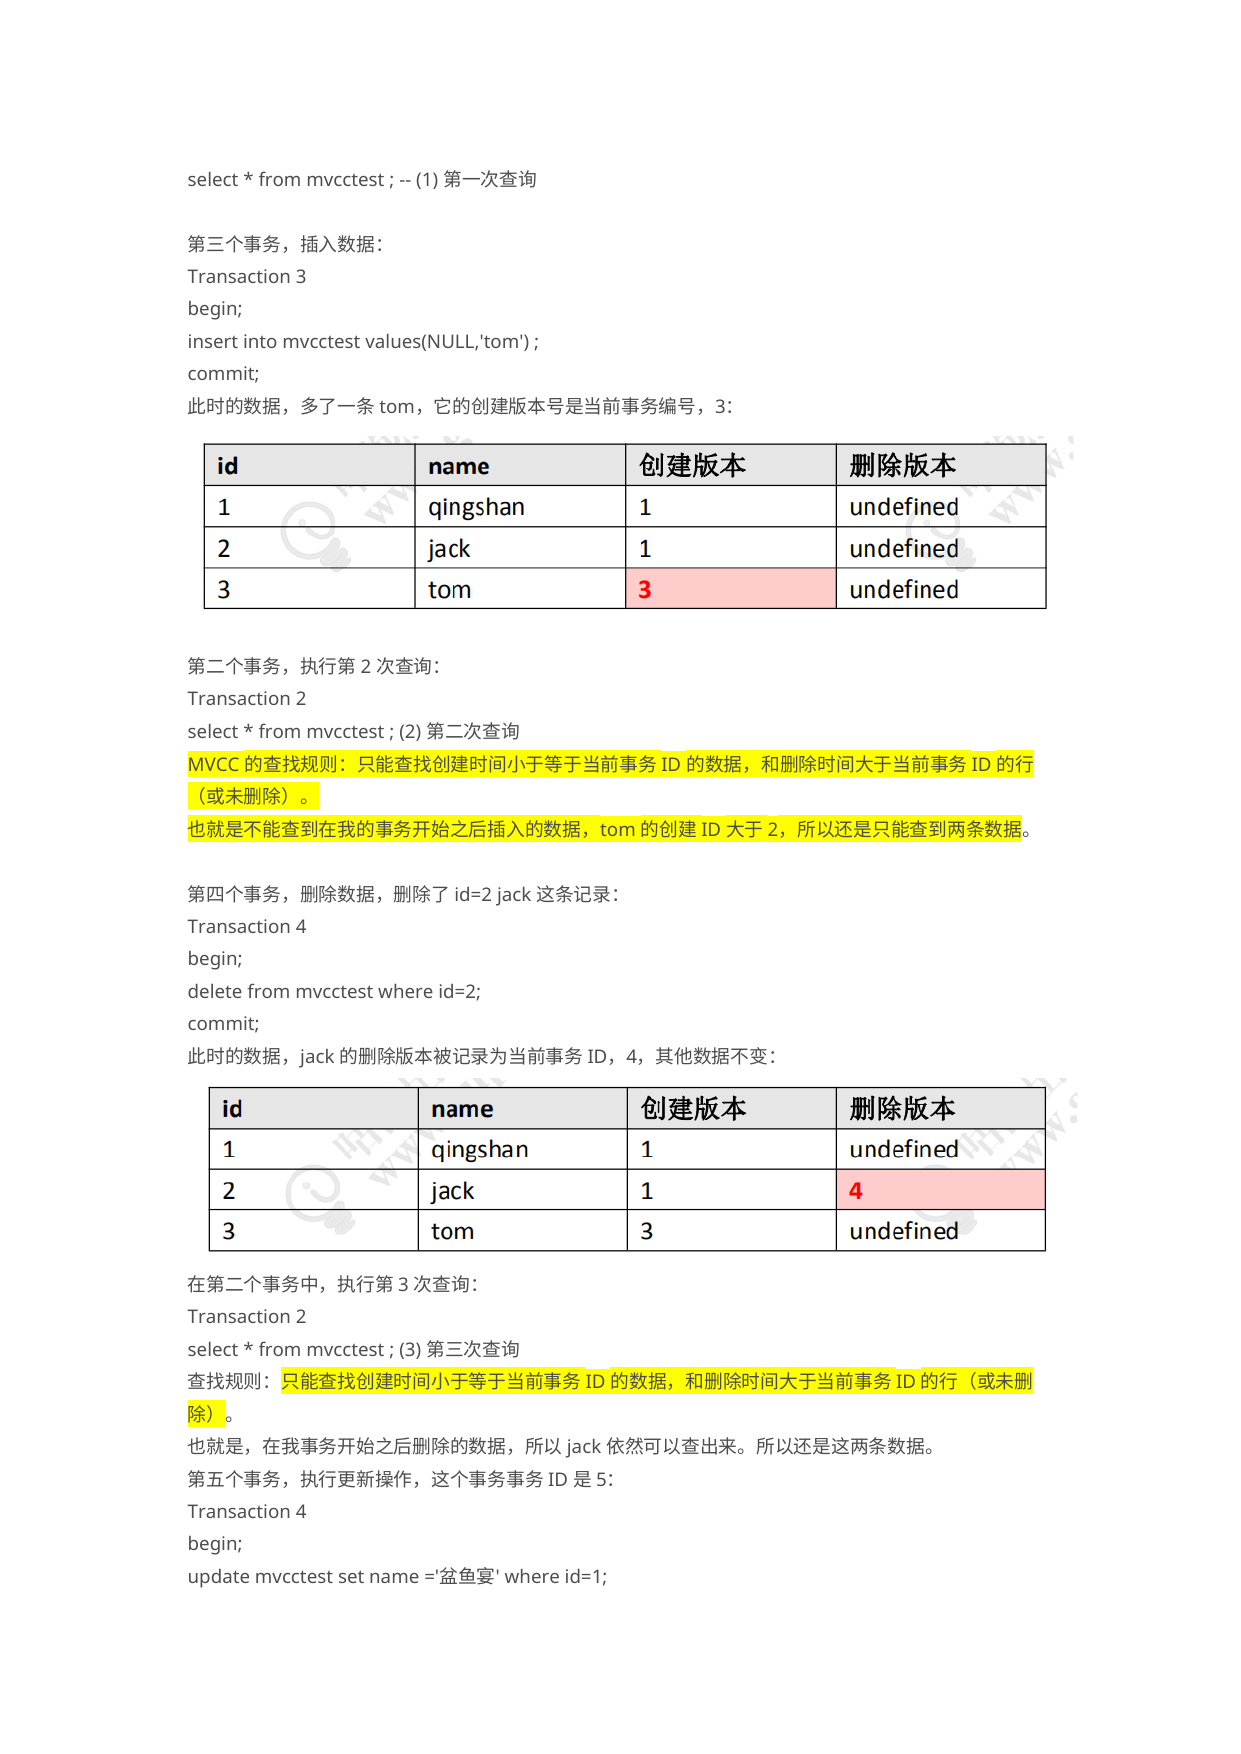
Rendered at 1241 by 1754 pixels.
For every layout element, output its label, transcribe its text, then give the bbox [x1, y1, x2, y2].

text Transaction 4 [187, 909, 1053, 942]
picture [187, 436, 1074, 636]
text 查找规则：只能查找创建时间小于等于当前事务 ID 的数据，和删除时间大于当前事务 ID 的行（或未删除）。 [187, 1364, 1053, 1429]
text 第五个事务，执行更新操作，这个事务事务 ID 是 5： [187, 1462, 1053, 1494]
text select * from mvcctest ; (2) 第二次查询 [187, 714, 1053, 747]
text begin; [187, 942, 1053, 974]
text Transaction 4 [187, 1494, 1053, 1527]
text update mvcctest set name ='盆鱼宴' where id=1; [187, 1559, 1053, 1592]
text commit; [187, 1007, 1053, 1039]
text 也就是，在我事务开始之后删除的数据，所以 jack 依然可以查出来。所以还是这两条数据。 [187, 1429, 1053, 1462]
text 也就是不能查到在我的事务开始之后插入的数据，tom 的创建 ID 大于 2，所以还是只能查到两条数据。 [187, 812, 1053, 844]
text 第二个事务，执行第 2 次查询： [187, 649, 1053, 682]
text delete from mvcctest where id=2; [187, 974, 1053, 1007]
picture [187, 1078, 1078, 1261]
text insert into mvcctest values(NULL,'tom') ; [187, 324, 1053, 357]
text commit; [187, 357, 1053, 389]
text 此时的数据，jack 的删除版本被记录为当前事务 ID，4，其他数据不变： [187, 1039, 1053, 1072]
text select * from mvcctest ; (3) 第三次查询 [187, 1332, 1053, 1364]
text Transaction 2 [187, 1299, 1053, 1332]
text 第四个事务，删除数据，删除了 id=2 jack 这条记录： [187, 877, 1053, 909]
text MVCC 的查找规则：只能查找创建时间小于等于当前事务 ID 的数据，和删除时间大于当前事务 ID 的行（或未删除）。 [187, 747, 1053, 812]
text 第三个事务，插入数据： [187, 227, 1053, 259]
text begin; [187, 1527, 1053, 1559]
text Transaction 3 [187, 259, 1053, 292]
text 在第二个事务中，执行第 3 次查询： [187, 1267, 1053, 1299]
text 此时的数据，多了一条 tom，它的创建版本号是当前事务编号，3： [187, 389, 1053, 422]
text Transaction 2 [187, 682, 1053, 714]
text begin; [187, 292, 1053, 324]
text select * from mvcctest ; -- (1) 第一次查询 [187, 162, 1053, 194]
